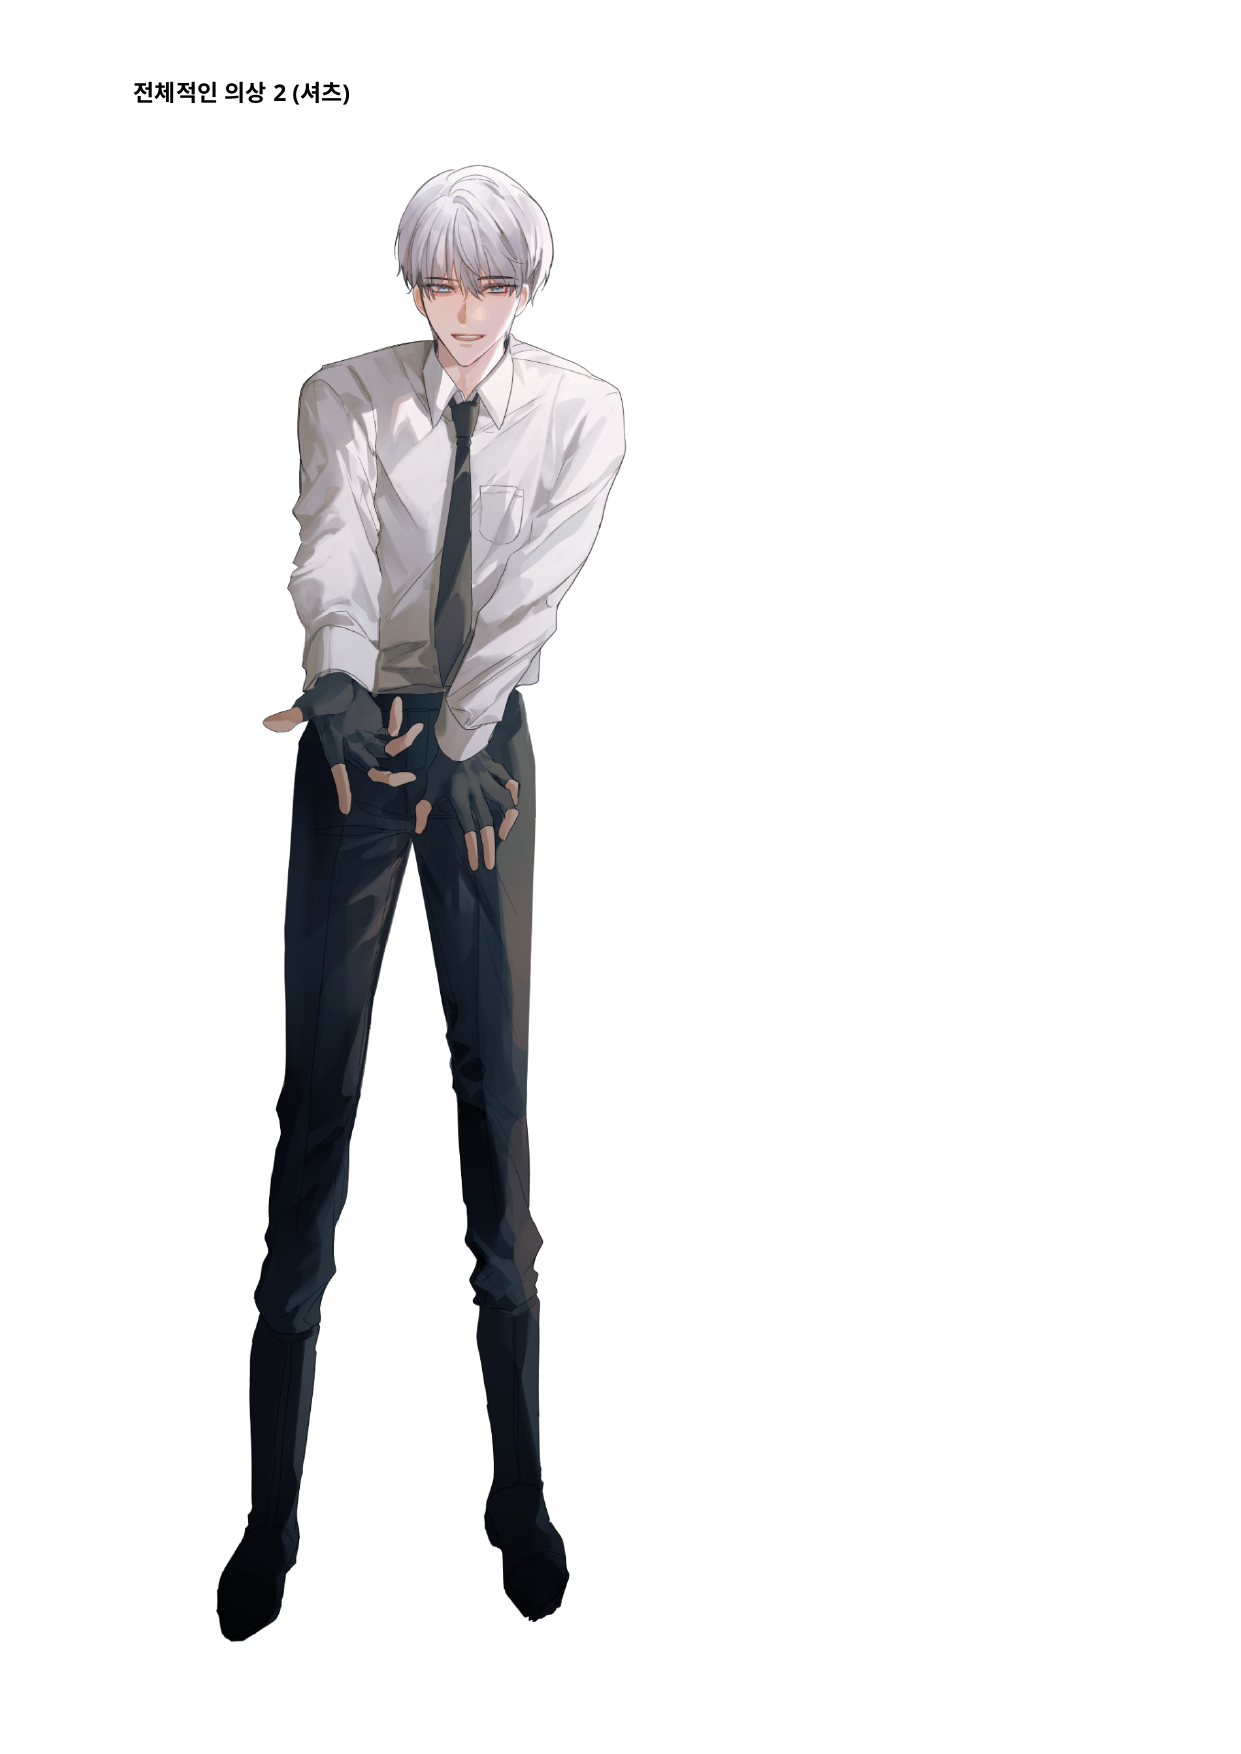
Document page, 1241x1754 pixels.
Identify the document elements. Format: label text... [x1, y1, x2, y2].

picture [75, 127, 846, 1666]
subtitle 전체적인 의상 2 (셔츠) [134, 75, 1165, 108]
